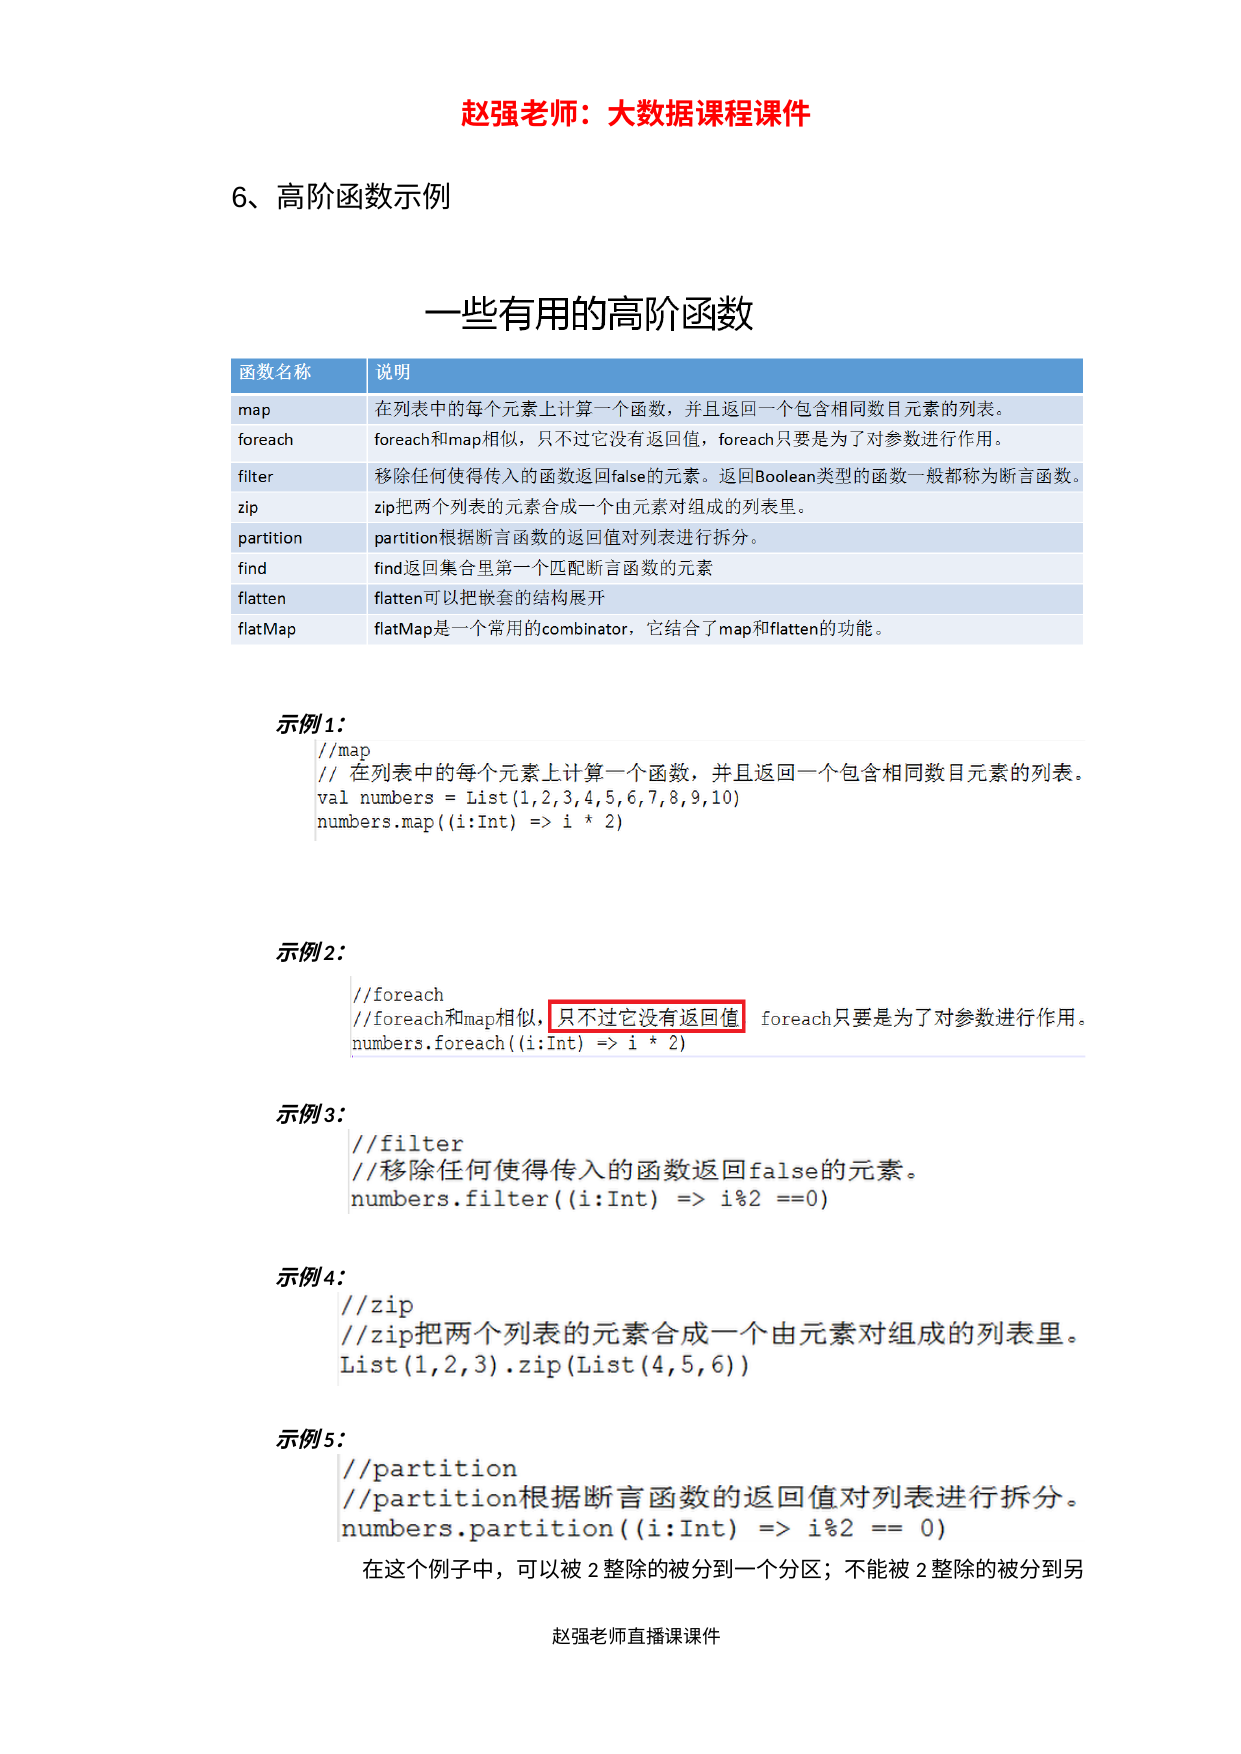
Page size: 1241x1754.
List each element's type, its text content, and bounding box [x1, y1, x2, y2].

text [319, 1552, 1085, 1584]
picture [218, 284, 1086, 646]
picture [347, 967, 1086, 1058]
picture [337, 1292, 1086, 1386]
text 示例5： [231, 1422, 1085, 1454]
picture [337, 1454, 1086, 1542]
subtitle 6、高阶函数示例 [187, 162, 1085, 227]
text 示例1： [231, 707, 1085, 739]
text 示例4： [231, 1259, 1085, 1292]
picture [347, 1129, 926, 1214]
text 示例2： [231, 934, 1085, 967]
text 示例3： [231, 1097, 1085, 1129]
picture [314, 739, 1086, 841]
